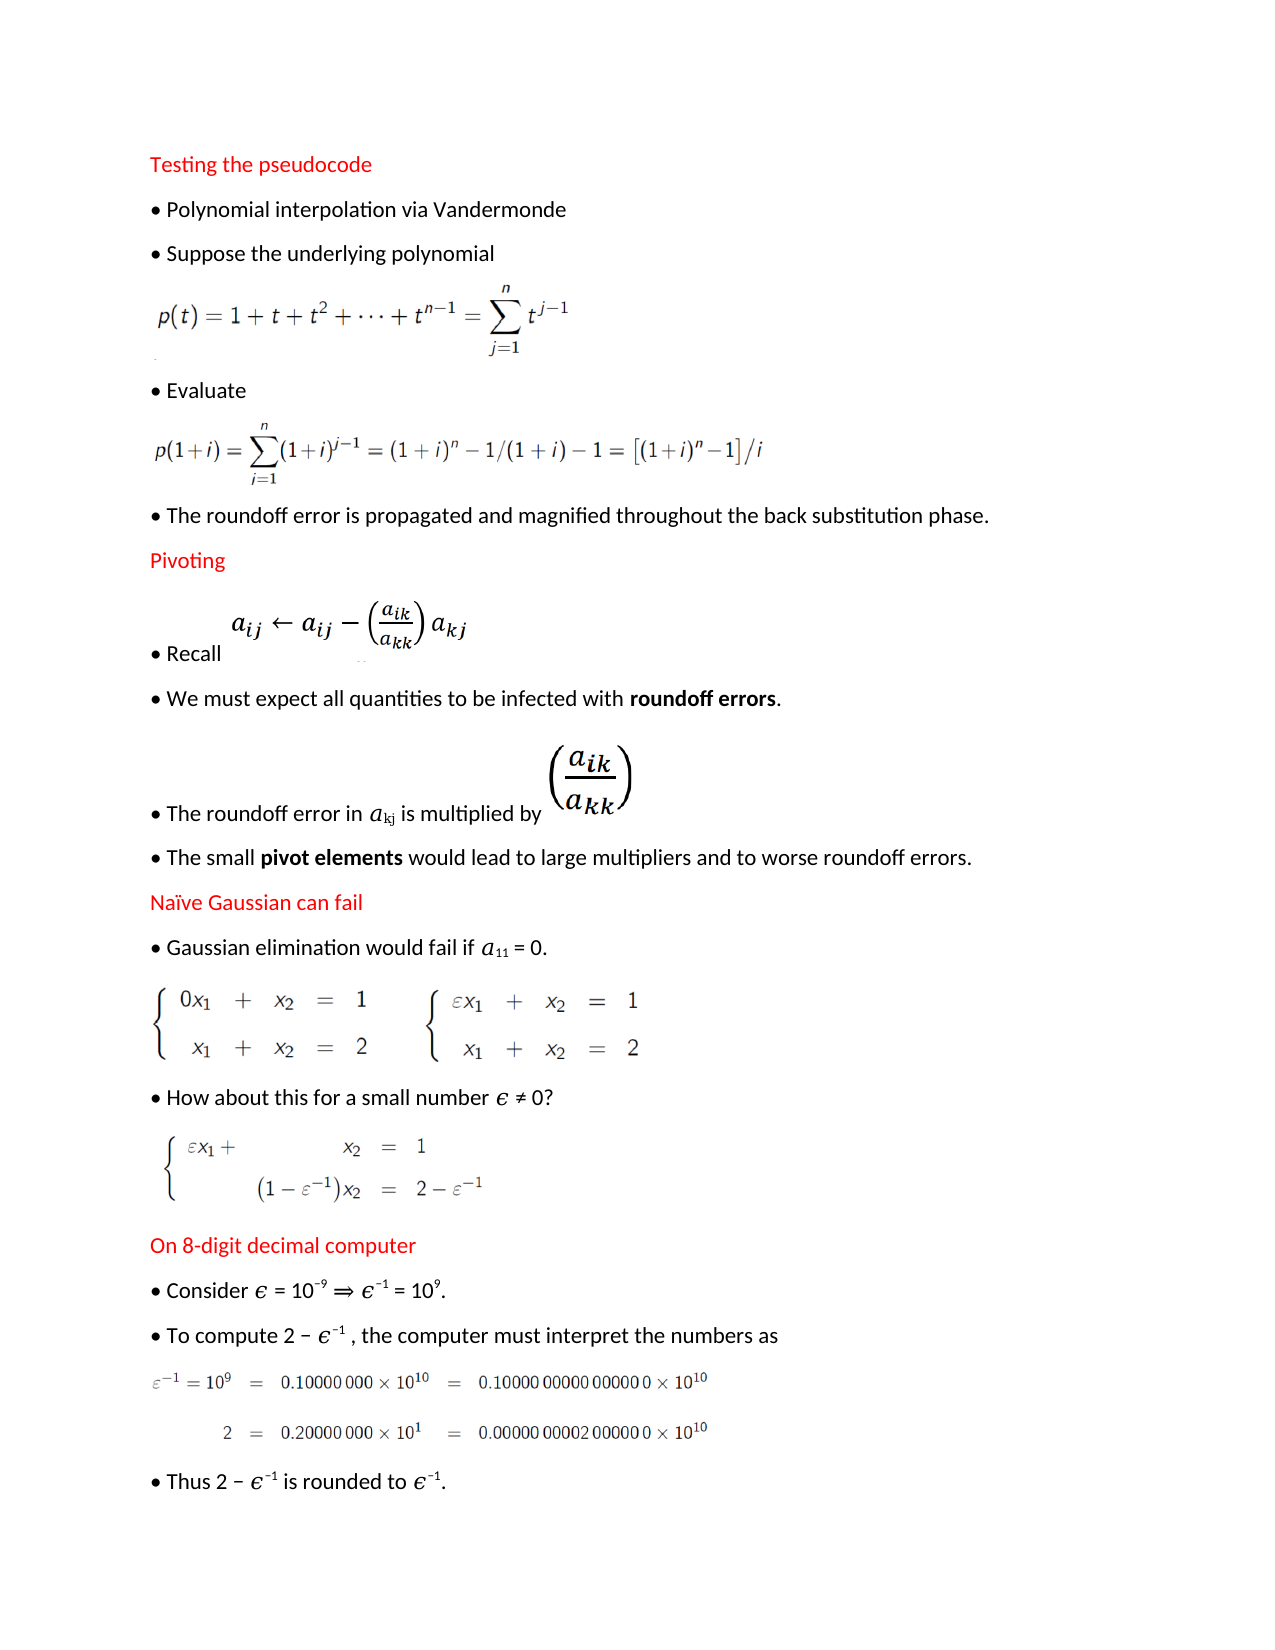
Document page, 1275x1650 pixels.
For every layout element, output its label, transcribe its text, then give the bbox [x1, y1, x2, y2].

text • How about this for a small number 𝜖 ≠ 0? [150, 1082, 1125, 1111]
picture [150, 284, 573, 360]
text Naïve Gaussian can fail [150, 888, 1125, 916]
text • Suppose the underlying polynomial [150, 239, 1125, 267]
text • The roundoff error in 𝑎kj is multiplied by [150, 729, 1125, 827]
text Testing the pseudocode [150, 150, 1125, 178]
text • Consider 𝜖 = 10−9 ⇒ 𝜖−1 = 109. [150, 1276, 1125, 1304]
picture [226, 590, 478, 662]
text • Gaussian elimination would fail if 𝑎11 = 0. [150, 933, 1125, 961]
text • To compute 2 − 𝜖−1 , the computer must interpret the numbers as [150, 1321, 1125, 1349]
text • The roundoff error is propagated and magnified throughout the back substitution phase. [150, 501, 1125, 529]
text • The small pivot elements would lead to large multipliers and to worse roundoff errors. [150, 843, 1125, 871]
picture [150, 1366, 711, 1451]
text • We must expect all quantities to be infected with roundoff errors. [150, 684, 1125, 712]
picture [547, 728, 632, 821]
text • Polynomial interpolation via Vandermonde [150, 195, 1125, 223]
text Pivoting [150, 546, 1125, 574]
text • Recall [150, 591, 1125, 667]
picture [150, 1127, 499, 1215]
text • Evaluate [150, 376, 1125, 404]
picture [150, 421, 770, 485]
text • Thus 2 − 𝜖−1 is rounded to 𝜖−1. [150, 1467, 1125, 1495]
picture [150, 977, 647, 1066]
text On 8-digit decimal computer [150, 1231, 1125, 1259]
